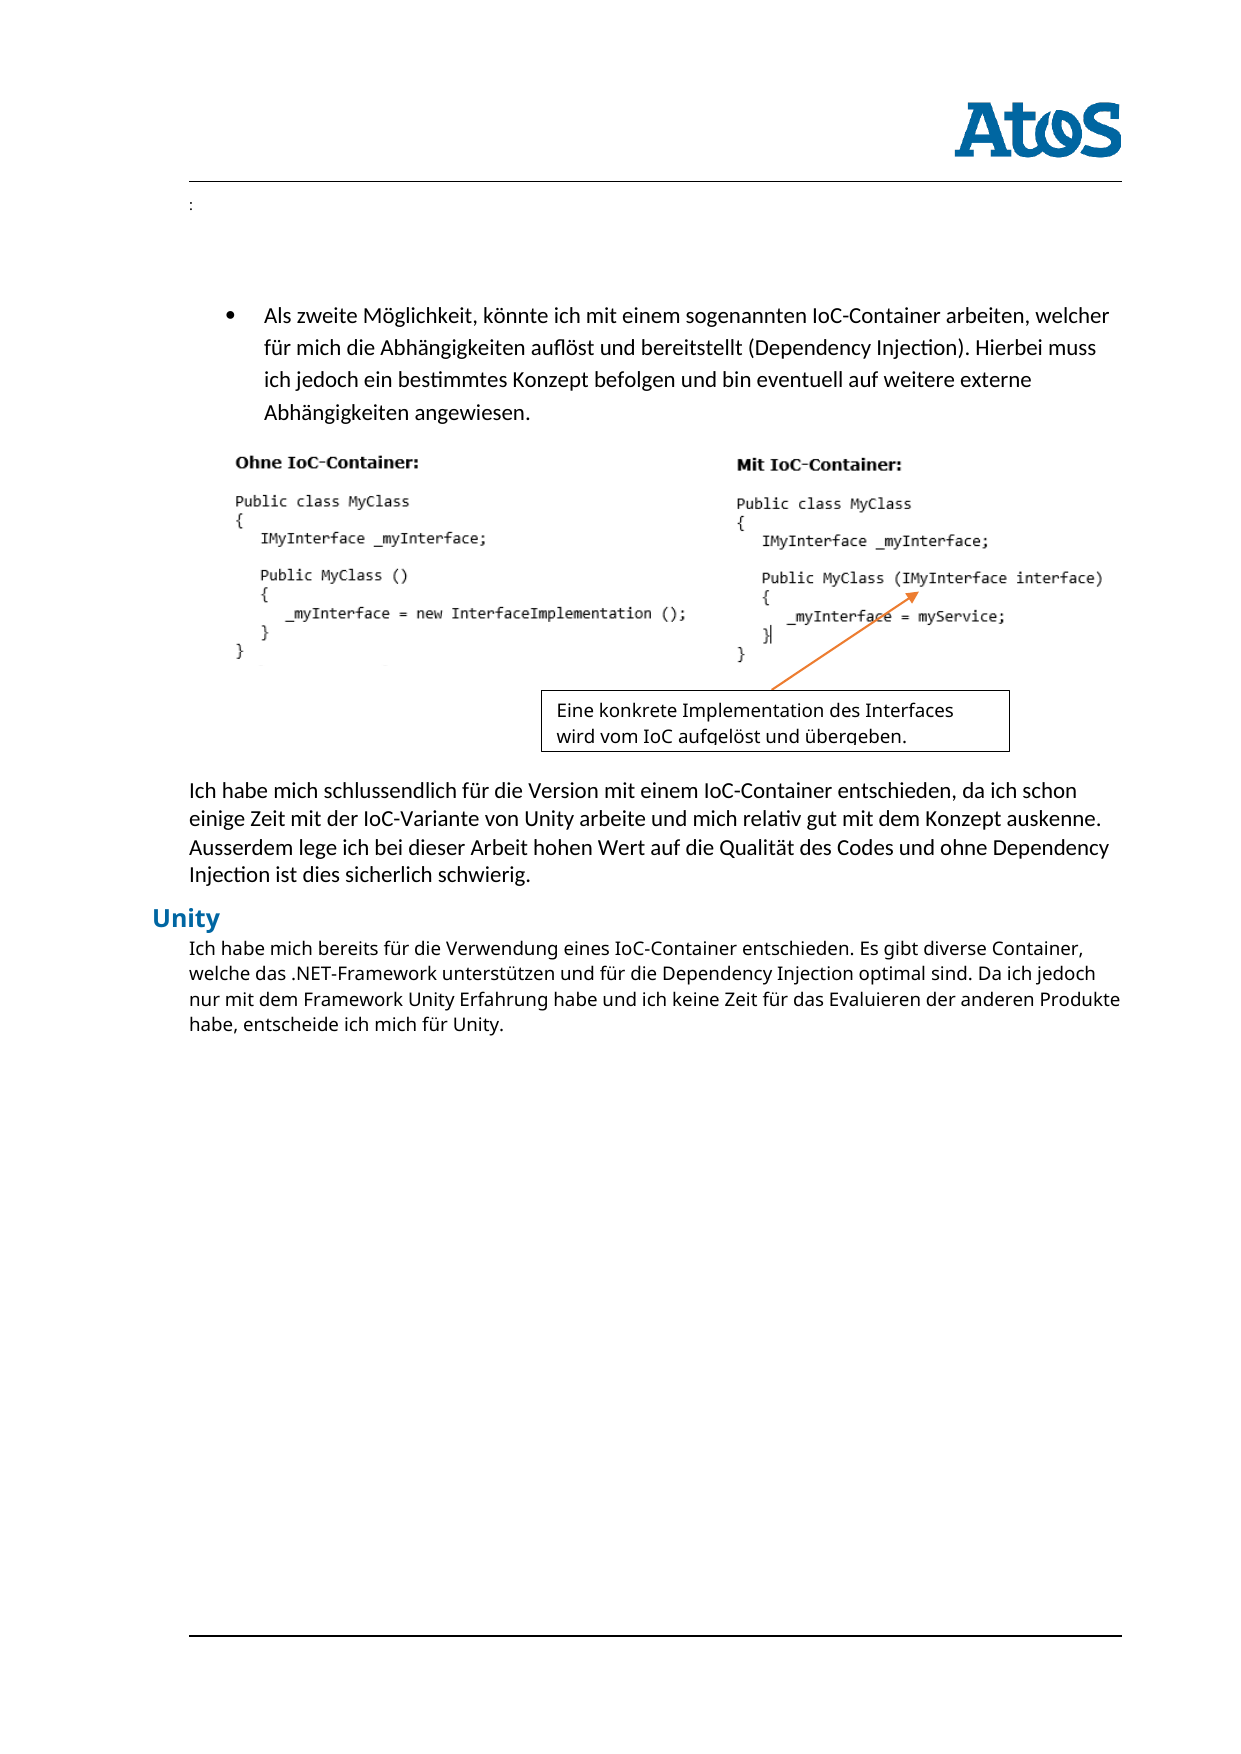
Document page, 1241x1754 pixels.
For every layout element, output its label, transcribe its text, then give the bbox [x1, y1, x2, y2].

list Als zweite Möglichkeit, könnte ich mit einem sogenannten IoC-Container arbeiten, welcher für mich die Abhängigkeiten auflöst und bereitstellt (Dependency Injection). Hierbei muss ich jedoch ein bestimmtes Konzept befolgen und bin eventuell auf weitere externe Abhängigkeiten angewiesen. [226, 301, 1122, 426]
text Ich habe mich bereits für die Verwendung eines IoC-Container entschieden. Es gibt diverse Container, welche das .NET-Framework unterstützen und für die Dependency Injection optimal sind. Da ich jedoch nur mit dem Framework Unity Erfahrung habe und ich keine Zeit für das Evaluieren der anderen Produkte habe, entscheide ich mich für Unity. [189, 935, 1122, 1037]
picture [732, 451, 1110, 667]
subtitle Unity [152, 901, 1122, 935]
picture [218, 450, 696, 666]
picture [952, 100, 1121, 157]
